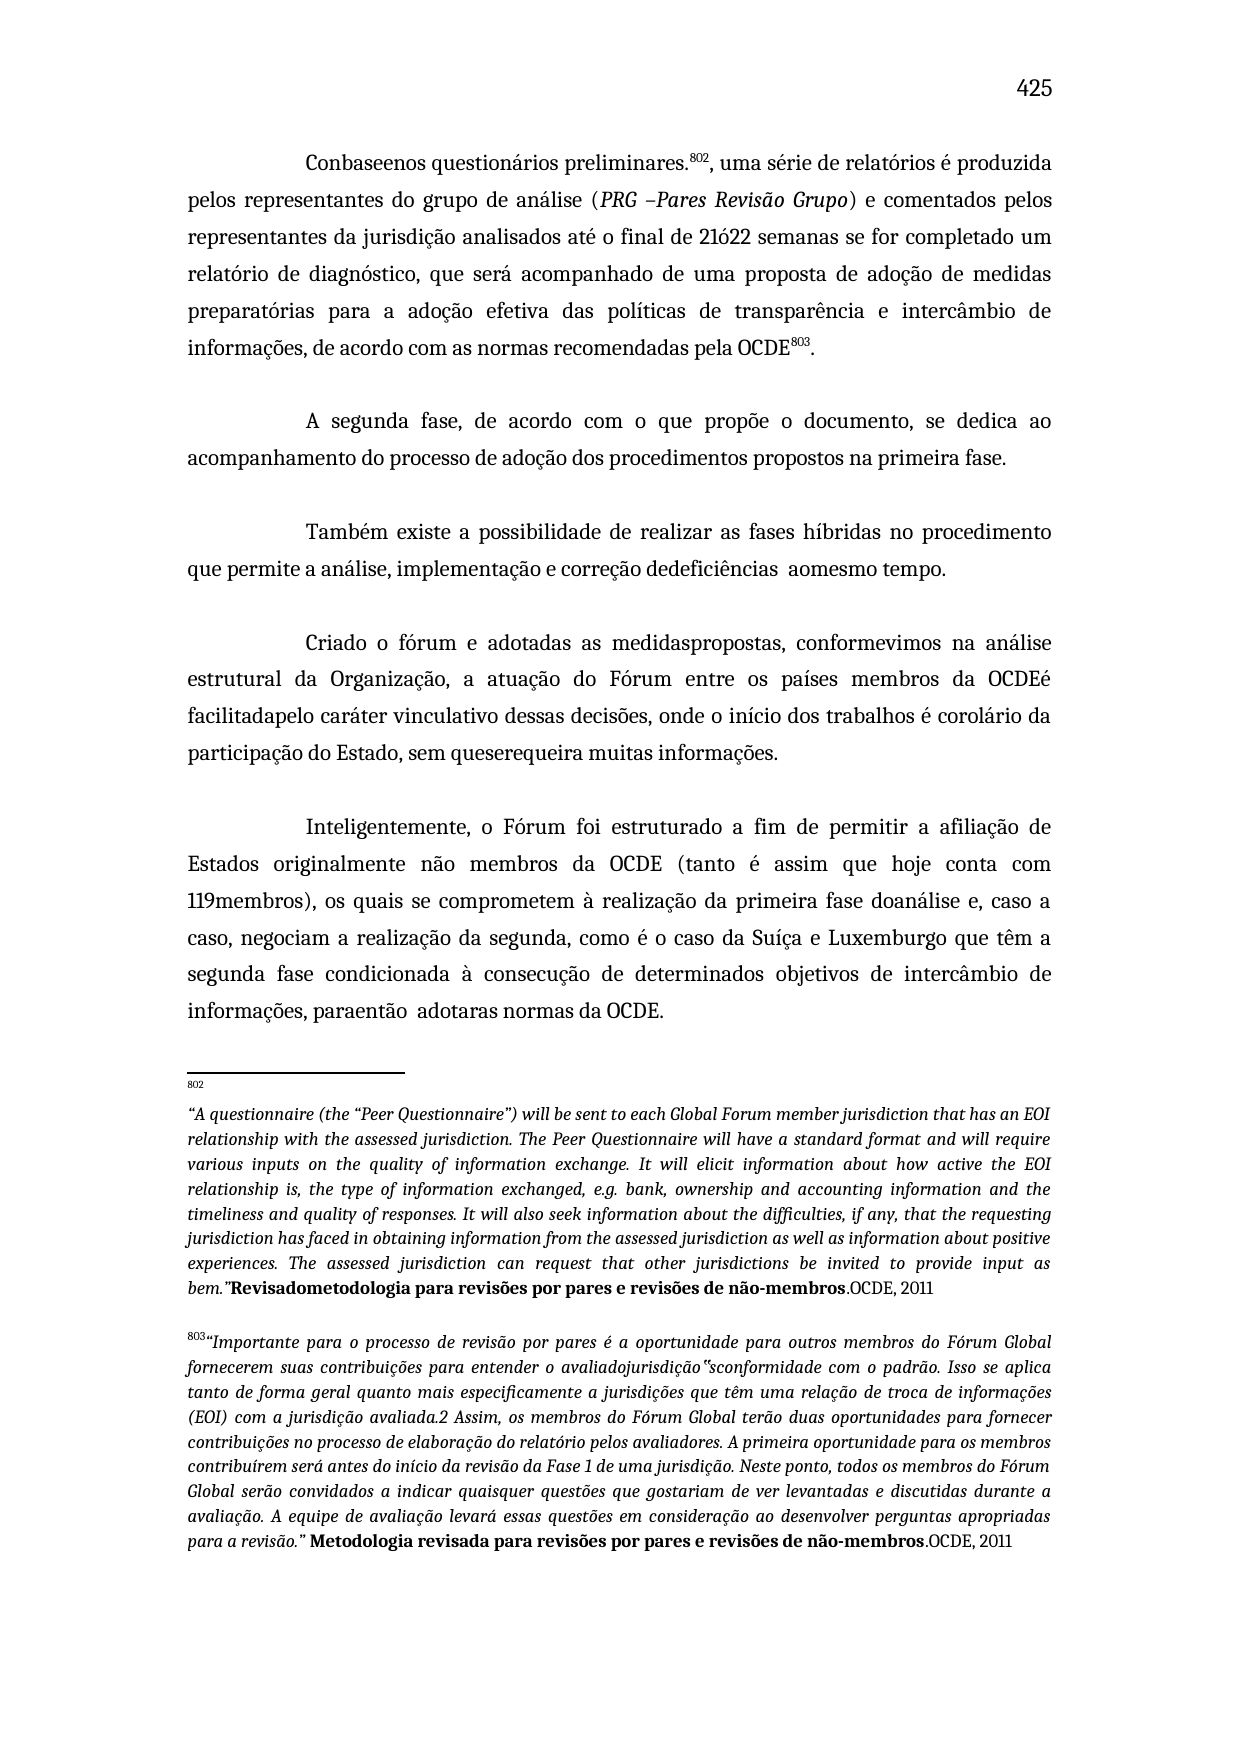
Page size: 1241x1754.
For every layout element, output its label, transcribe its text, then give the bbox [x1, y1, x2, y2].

text Conbaseenos questionários preliminares., uma série de relatórios é produzida pelos representantes do grupo de análise (PRG –Pares Revisão Grupo) e comentados pelos representantes da jurisdição analisados até o final de 21ó22 semanas se for completado um relatório de diagnóstico, que será acompanhado de uma proposta de adoção de medidas preparatórias para a adoção efetiva das políticas de transparência e intercâmbio de informações, de acordo com as normas recomendadas pela OCDE. [187, 150, 1053, 361]
text Também existe a possibilidade de realizar as fases híbridas no procedimento que permite a análise, implementação e correção dedeficiências aomesmo tempo. [187, 519, 1053, 582]
text Inteligentemente, o Fórum foi estruturado a fim de permitir a afiliação de Estados originalmente não membros da OCDE (tanto é assim que hoje conta com 119membros), os quais se comprometem à realização da primeira fase doanálise e, caso a caso, negociam a realização da segunda, como é o caso da Suíça e Luxemburgo que têm a segunda fase condicionada à consecução de determinados objetivos de intercâmbio de informações, paraentão adotaras normas da OCDE. [187, 814, 1053, 1024]
text A segunda fase, de acordo com o que propõe o documento, se dedica ao acompanhamento do processo de adoção dos procedimentos propostos na primeira fase. [187, 408, 1053, 471]
text Criado o fórum e adotadas as medidaspropostas, conformevimos na análise estrutural da Organização, a atuação do Fórum entre os países membros da OCDEé facilitadapelo caráter vinculativo dessas decisões, onde o início dos trabalhos é corolário da participação do Estado, sem queserequeira muitas informações. [187, 629, 1053, 766]
